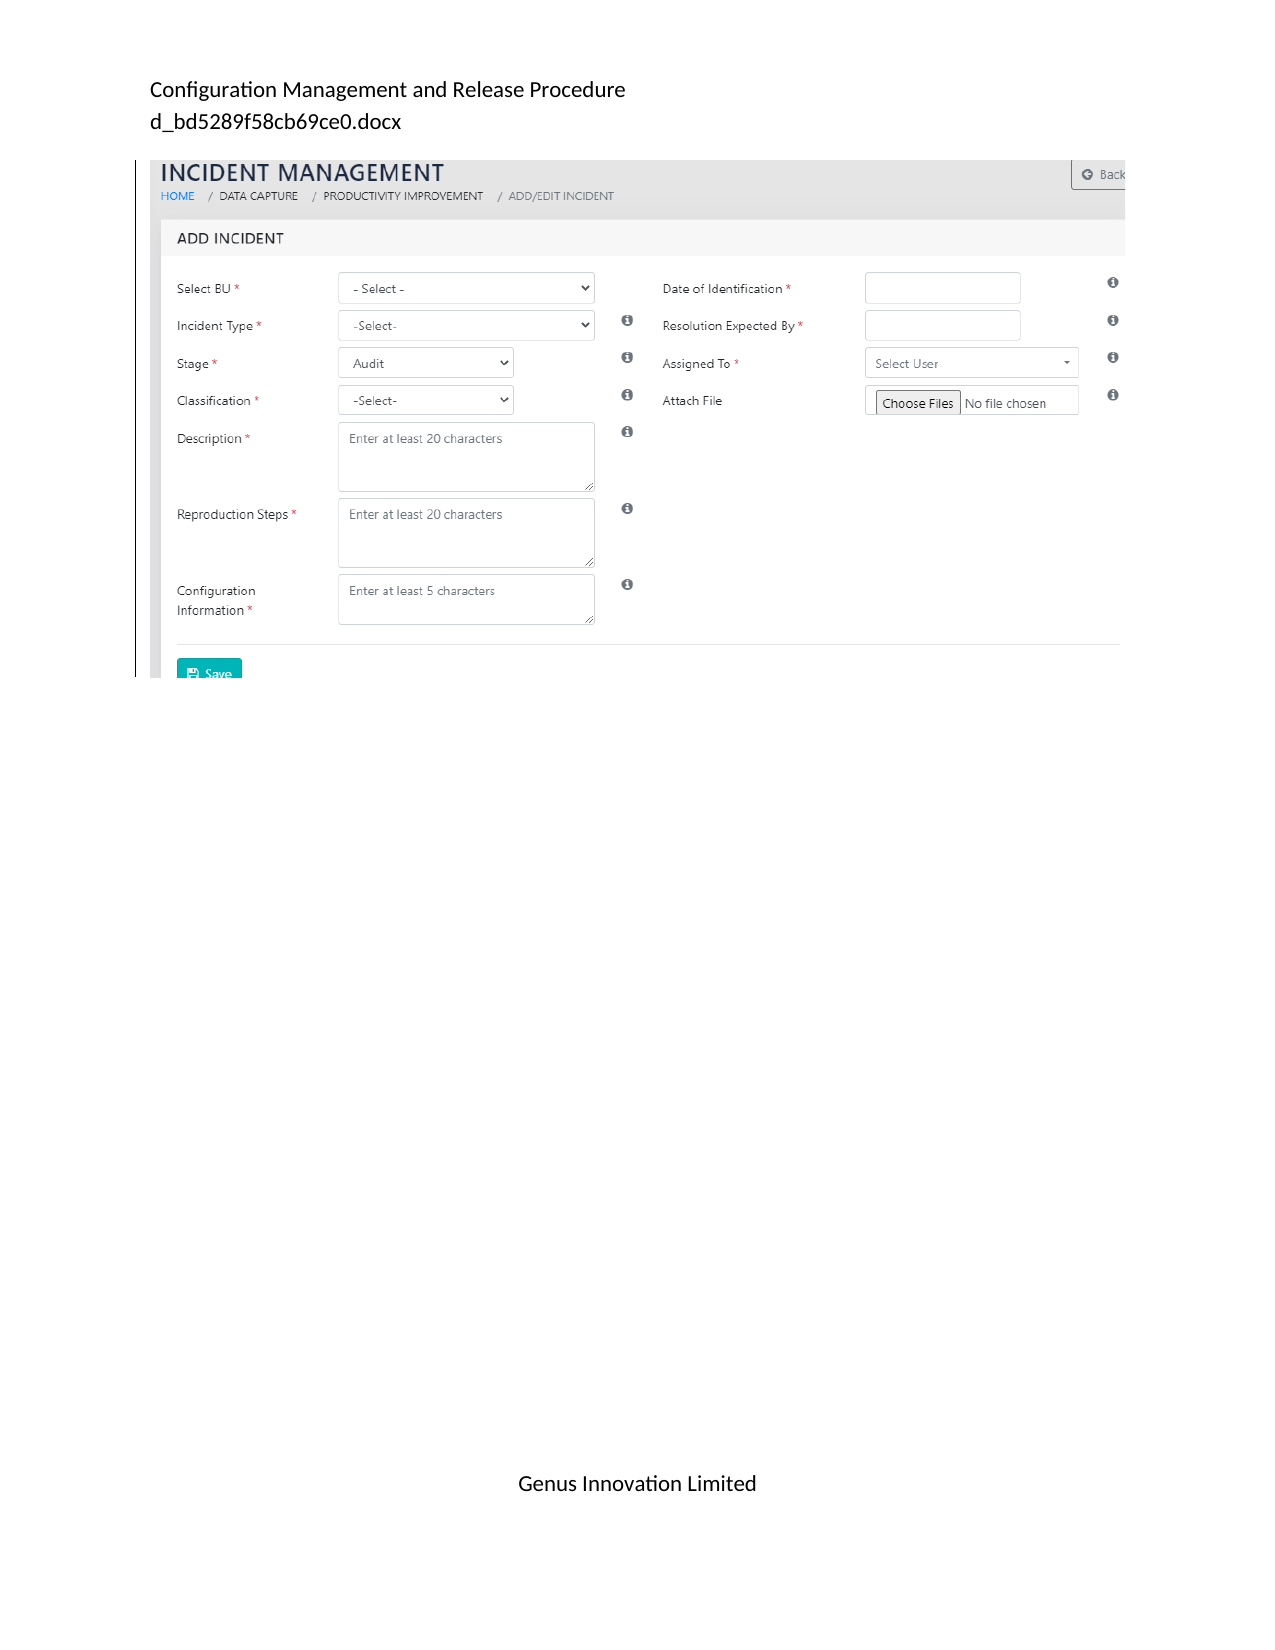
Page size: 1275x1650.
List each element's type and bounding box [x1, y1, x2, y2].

table_header [139, 160, 1136, 702]
picture [150, 160, 1125, 678]
